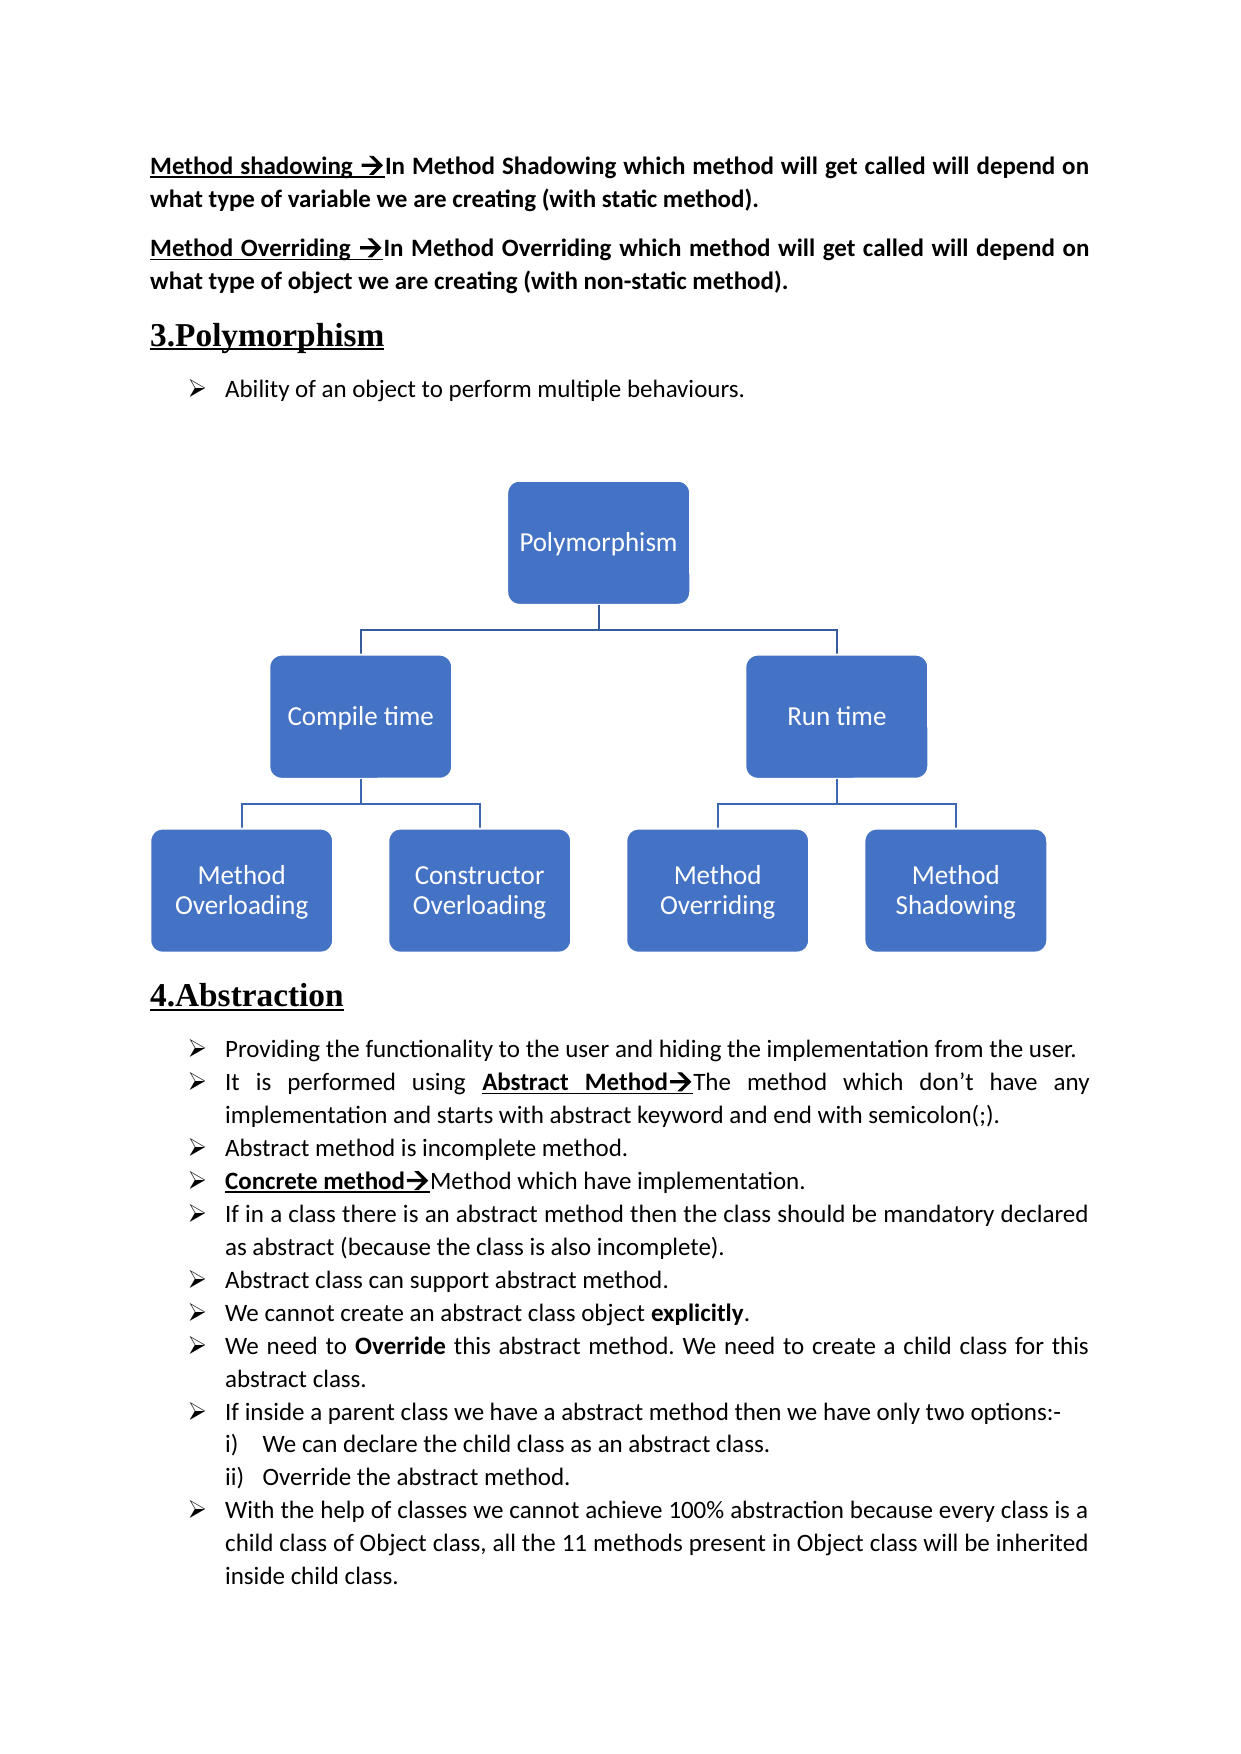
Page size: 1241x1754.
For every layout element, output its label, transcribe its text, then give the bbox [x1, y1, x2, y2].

text 3.Polymorphism [150, 315, 1090, 353]
list If in a class there is an abstract method then the class should be mandatory declared as abstract (because the class is also incomplete). [187, 1198, 1090, 1262]
list We need to Override this abstract method. We need to create a child class for this abstract class. [187, 1330, 1090, 1393]
list Ability of an object to perform multiple behaviours. [187, 373, 1090, 403]
list With the help of classes we cannot achieve 100% abstraction because every class is a child class of Object class, all the 11 methods present in Object class will be inherited inside child class. [187, 1494, 1090, 1591]
list Abstract method is incomplete method. [187, 1132, 1090, 1163]
list We can declare the child class as an abstract class. [225, 1429, 1090, 1459]
list Override the abstract method. [225, 1462, 1090, 1492]
list We cannot create an abstract class object explicitly. [187, 1297, 1090, 1327]
list Abstract class can support abstract method. [187, 1264, 1090, 1294]
list If inside a parent class we have a abstract method then we have only two options:- [187, 1396, 1090, 1426]
text Method Overriding In Method Overriding which method will get called will depend on what type of object we are creating (with non-static method). [150, 232, 1090, 296]
list Concrete methodMethod which have implementation. [187, 1165, 1090, 1196]
text 4.Abstraction [150, 976, 1090, 1014]
list Providing the functionality to the user and hiding the implementation from the user. [187, 1034, 1090, 1064]
text Method shadowing In Method Shadowing which method will get called will depend on what type of variable we are creating (with static method). [150, 150, 1090, 213]
list It is performed using Abstract MethodThe method which don’t have any implementation and starts with abstract keyword and end with semicolon(;). [187, 1067, 1090, 1130]
